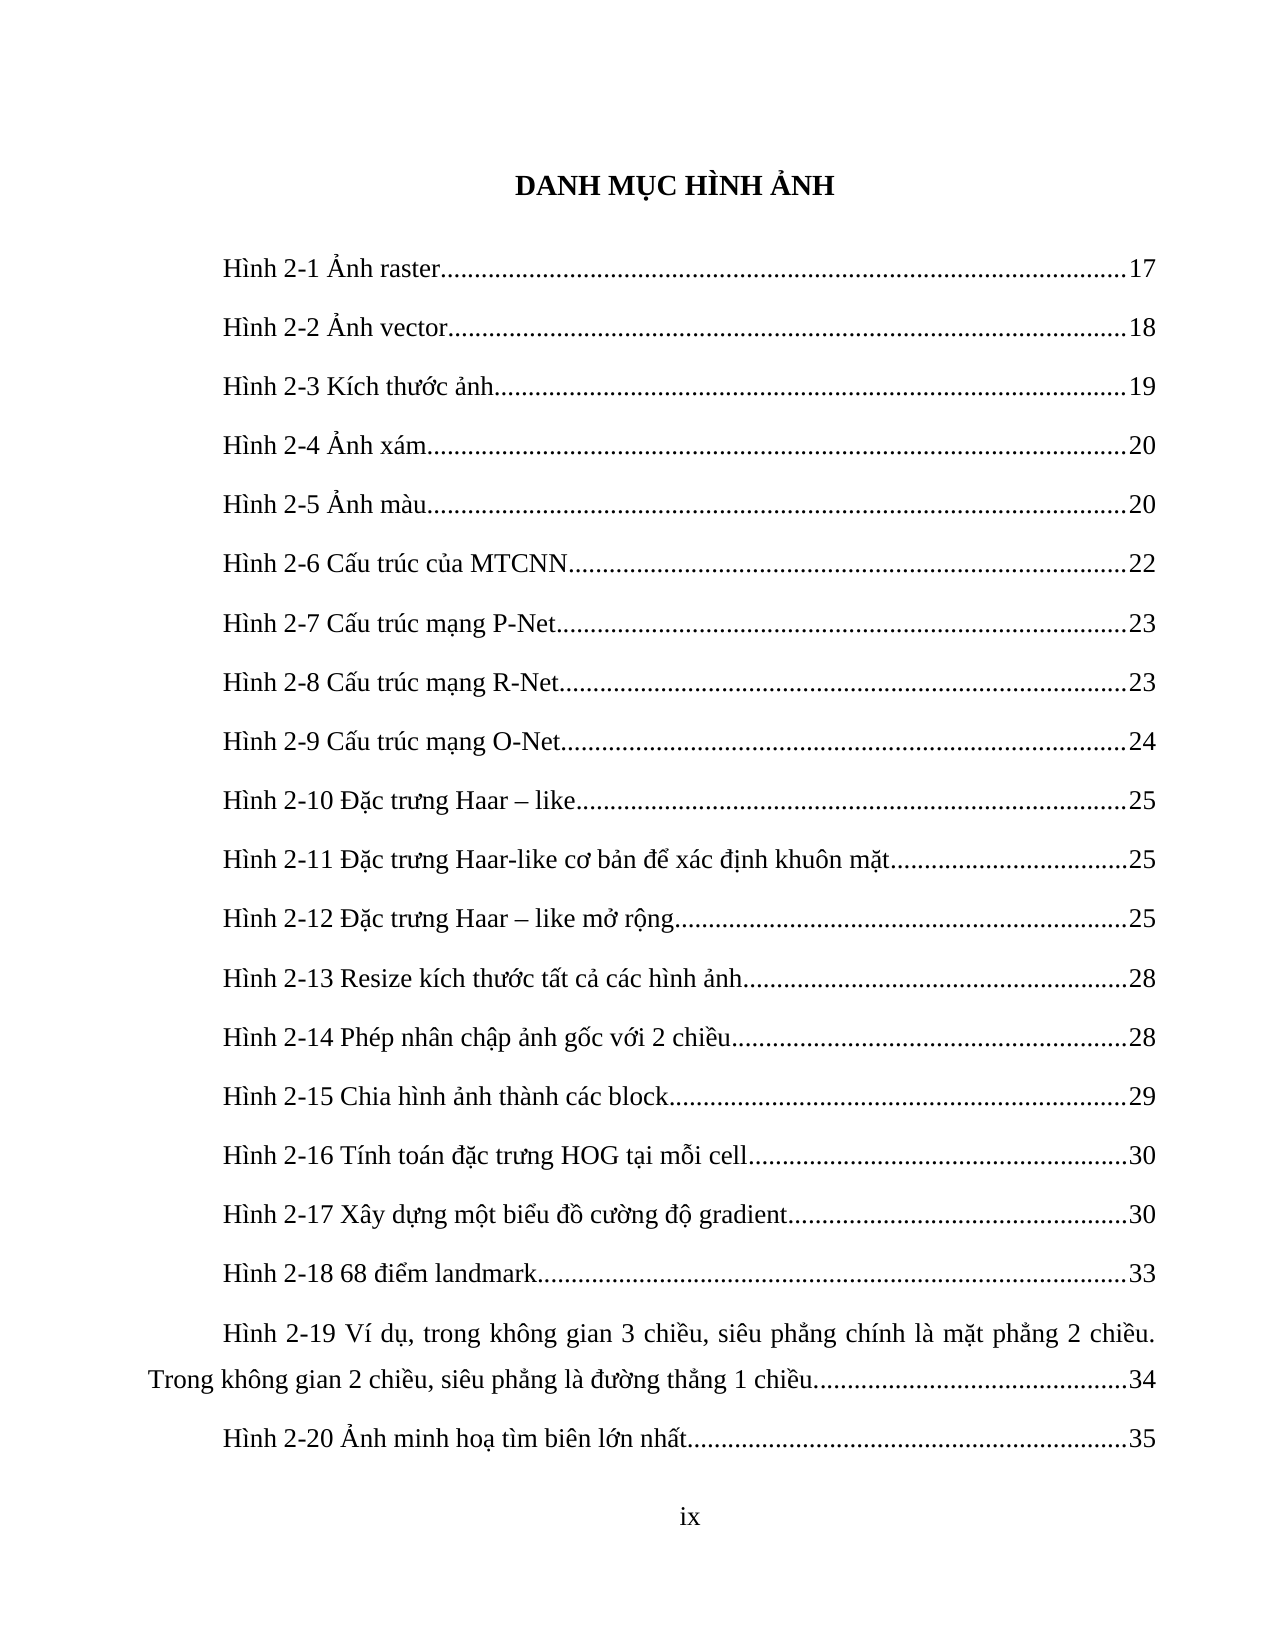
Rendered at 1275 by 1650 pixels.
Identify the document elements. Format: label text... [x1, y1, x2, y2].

text Hình 2-15 Chia hình ảnh thành các block 29 [148, 1080, 1157, 1111]
text Hình 2-12 Đặc trưng Haar – like mở rộng 25 [148, 902, 1157, 934]
text Hình 2-20 Ảnh minh hoạ tìm biên lớn nhất 35 [148, 1422, 1157, 1454]
text Hình 2-2 Ảnh vector 18 [148, 311, 1157, 342]
subtitle DANH MỤC HÌNH ẢNH [193, 168, 1157, 202]
text Hình 2-13 Resize kích thước tất cả các hình ảnh 28 [148, 962, 1157, 993]
text Hình 2-11 Đặc trưng Haar-like cơ bản để xác định khuôn mặt 25 [148, 843, 1157, 874]
text Hình 2-1 Ảnh raster 17 [148, 252, 1157, 283]
text Hình 2-8 Cấu trúc mạng R-Net 23 [148, 666, 1157, 697]
text Hình 2-6 Cấu trúc của MTCNN 22 [148, 547, 1157, 579]
text Hình 2-19 Ví dụ, trong không gian 3 chiều, siêu phẳng chính là mặt phẳng 2 chiều. Trong không gian 2 chiều, siêu phẳng là đường thẳng 1 chiều. 34 [148, 1317, 1157, 1394]
text Hình 2-16 Tính toán đặc trưng HOG tại mỗi cell 30 [148, 1139, 1157, 1170]
text Hình 2-7 Cấu trúc mạng P-Net 23 [148, 607, 1157, 638]
text Hình 2-17 Xây dựng một biểu đồ cường độ gradient 30 [148, 1198, 1157, 1229]
text Hình 2-18 68 điểm landmark 33 [148, 1257, 1157, 1289]
text Hình 2-9 Cấu trúc mạng O-Net 24 [148, 725, 1157, 756]
text Hình 2-5 Ảnh màu 20 [148, 488, 1157, 519]
text Hình 2-10 Đặc trưng Haar – like 25 [148, 784, 1157, 815]
text Hình 2-3 Kích thước ảnh 19 [148, 370, 1157, 401]
text Hình 2-14 Phép nhân chập ảnh gốc với 2 chiều 28 [148, 1021, 1157, 1052]
text Hình 2-4 Ảnh xám 20 [148, 429, 1157, 460]
